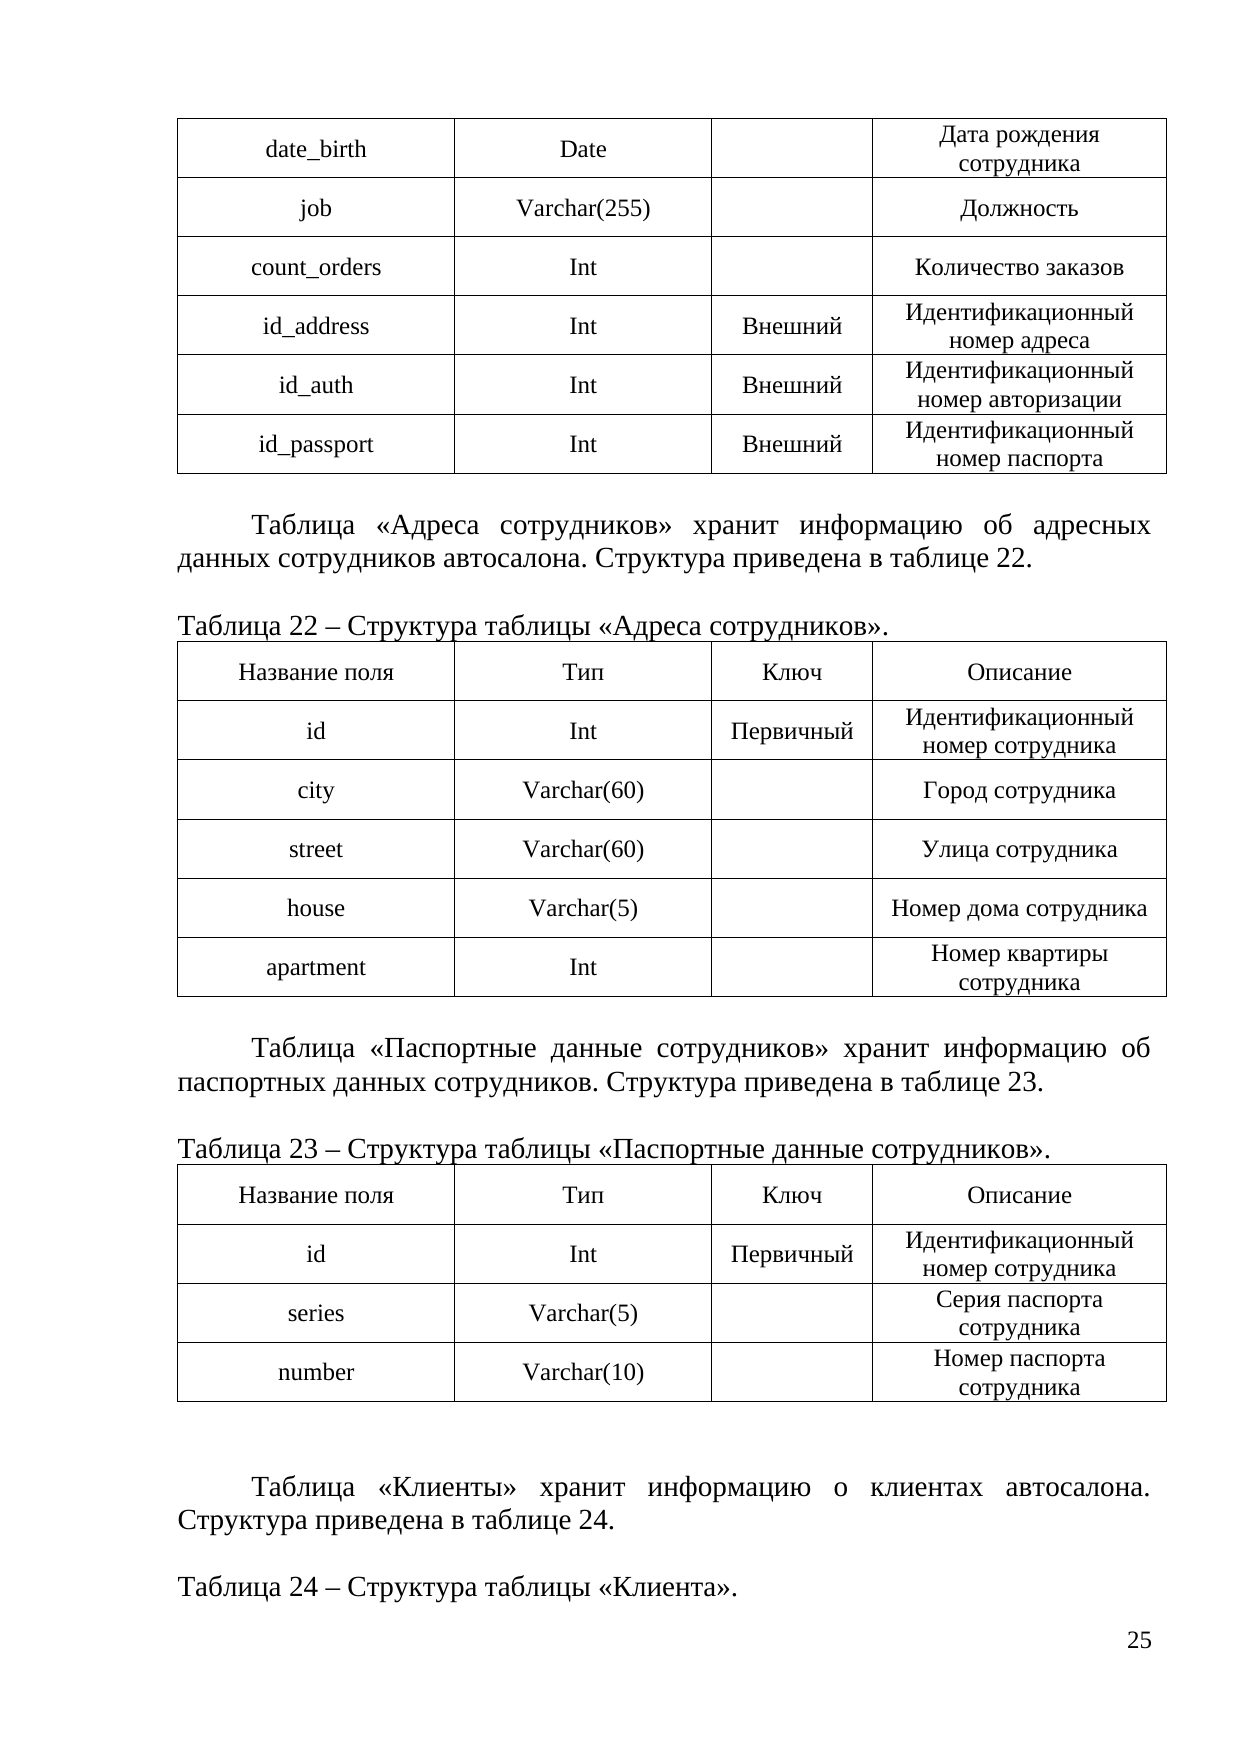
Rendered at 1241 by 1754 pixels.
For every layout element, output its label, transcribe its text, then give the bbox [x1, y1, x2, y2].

table_cell Количество заказов [873, 237, 1166, 295]
table_cell Varchar(60) [455, 820, 711, 877]
table_cell [712, 879, 872, 937]
table_cell Город сотрудника [873, 760, 1166, 818]
table_cell [712, 820, 872, 877]
table_cell Внешний [712, 415, 872, 472]
text Таблица «Адреса сотрудников» хранит информацию об адресных данных сотрудников автосалона. Структура приведена в таблице 22. [177, 507, 1152, 574]
table_cell Date [455, 119, 711, 177]
table_cell Varchar(10) [455, 1343, 711, 1401]
table_cell Номер дома сотрудника [873, 879, 1166, 937]
table_header Название поля [178, 642, 454, 700]
table_cell Улица сотрудника [873, 820, 1166, 877]
table_cell Varchar(255) [455, 178, 711, 236]
text Таблица 23 – Структура таблицы «Паспортные данные сотрудников». [177, 1131, 1152, 1164]
table_header Тип [455, 1165, 711, 1223]
table_cell series [178, 1284, 454, 1342]
table_cell [712, 237, 872, 295]
table_header Тип [455, 642, 711, 700]
table_cell Серия паспорта сотрудника [873, 1284, 1166, 1342]
table_cell Идентификационный номер сотрудника [873, 701, 1166, 759]
table_cell Varchar(5) [455, 879, 711, 937]
table_cell apartment [178, 938, 454, 996]
table_header Название поля [178, 1165, 454, 1223]
table_cell house [178, 879, 454, 937]
text Таблица 24 – Структура таблицы «Клиента». [177, 1569, 1152, 1603]
table_cell city [178, 760, 454, 818]
table_header Описание [873, 642, 1166, 700]
table_cell Внешний [712, 355, 872, 413]
table_cell Int [455, 1225, 711, 1282]
table_cell Должность [873, 178, 1166, 236]
table_cell number [178, 1343, 454, 1401]
table_cell Идентификационный номер авторизации [873, 355, 1166, 413]
table_cell Int [455, 938, 711, 996]
table_cell street [178, 820, 454, 877]
table_header Ключ [712, 1165, 872, 1223]
table_header Описание [873, 1165, 1166, 1223]
table_cell [712, 938, 872, 996]
table_cell id_address [178, 296, 454, 354]
table_cell Номер паспорта сотрудника [873, 1343, 1166, 1401]
table_cell Varchar(5) [455, 1284, 711, 1342]
table_cell Varchar(60) [455, 760, 711, 818]
table_cell id [178, 701, 454, 759]
table_cell Идентификационный номер сотрудника [873, 1225, 1166, 1282]
table_cell Первичный [712, 701, 872, 759]
table_cell id [178, 1225, 454, 1282]
table_cell Внешний [712, 296, 872, 354]
table_cell [712, 1284, 872, 1342]
table_cell Номер квартиры сотрудника [873, 938, 1166, 996]
table_cell [712, 760, 872, 818]
table_cell [712, 119, 872, 177]
table_cell [712, 1343, 872, 1401]
table_cell Int [455, 355, 711, 413]
table_cell Дата рождения сотрудника [873, 119, 1166, 177]
table_cell job [178, 178, 454, 236]
table_cell count_orders [178, 237, 454, 295]
text Таблица 22 – Структура таблицы «Адреса сотрудников». [177, 608, 1152, 641]
text Таблица «Паспортные данные сотрудников» хранит информацию об паспортных данных сотрудников. Структура приведена в таблице 23. [177, 1030, 1152, 1097]
table_cell id_passport [178, 415, 454, 472]
table_cell Int [455, 296, 711, 354]
table_cell Первичный [712, 1225, 872, 1282]
table_cell Int [455, 237, 711, 295]
text Таблица «Клиенты» хранит информацию о клиентах автосалона. Структура приведена в таблице 24. [177, 1469, 1152, 1536]
table_cell [712, 178, 872, 236]
table_header Ключ [712, 642, 872, 700]
table_cell date_birth [178, 119, 454, 177]
table_cell Int [455, 415, 711, 472]
table_cell id_auth [178, 355, 454, 413]
table_cell Идентификационный номер адреса [873, 296, 1166, 354]
table_cell Идентификационный номер паспорта [873, 415, 1166, 472]
table_cell Int [455, 701, 711, 759]
